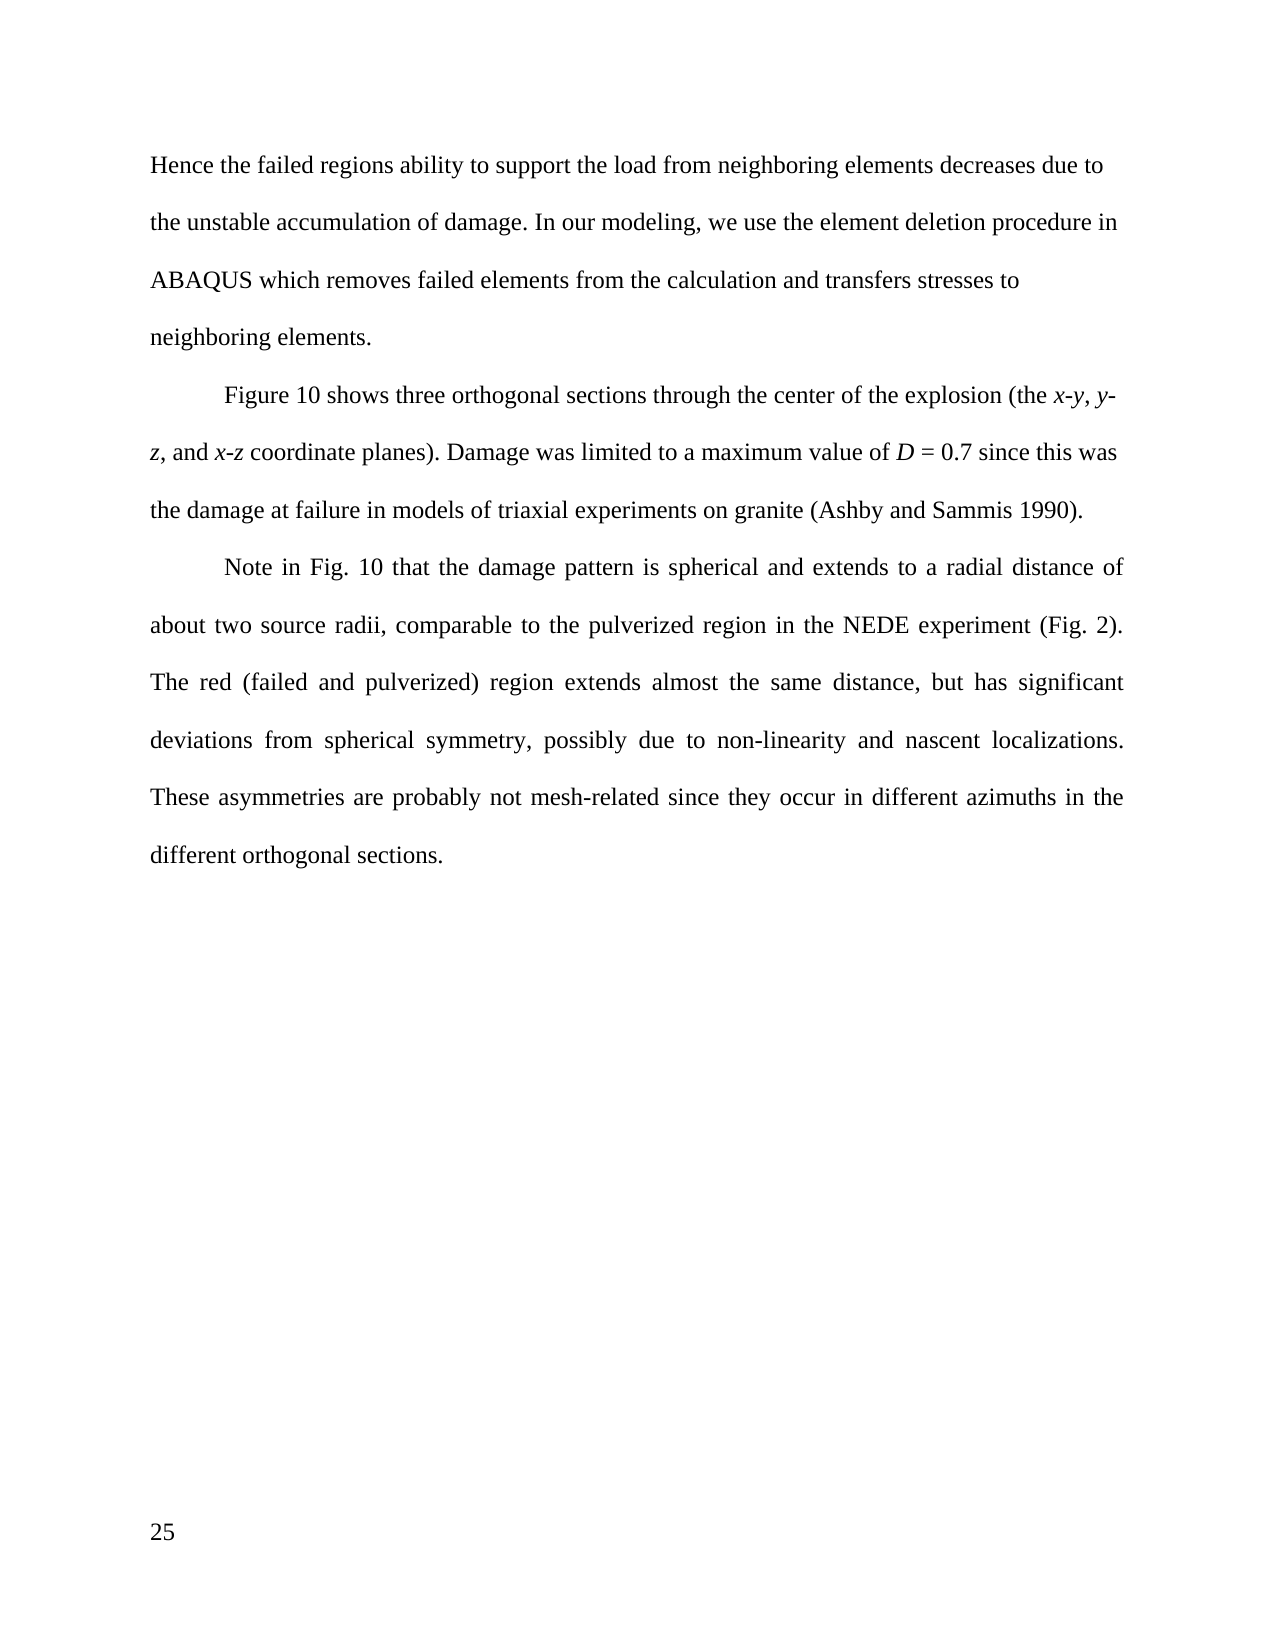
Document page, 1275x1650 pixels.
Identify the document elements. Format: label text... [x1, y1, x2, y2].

text Note in Fig. 10 that the damage pattern is spherical and extends to a radial distance of about two source radii, comparable to the pulverized region in the NEDE experiment (Fig. 2). The red (failed and pulverized) region extends almost the same distance, but has significant deviations from spherical symmetry, possibly due to non-linearity and nascent localizations. These asymmetries are probably not mesh-related since they occur in different azimuths in the different orthogonal sections. [150, 552, 1125, 869]
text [150, 150, 1125, 351]
text Figure 10 shows three orthogonal sections through the center of the explosion (the x-y, y-z, and x-z coordinate planes). Damage was limited to a maximum value of D = 0.7 since this was the damage at failure in models of triaxial experiments on granite (Ashby and Sammis 1990). [150, 380, 1125, 524]
